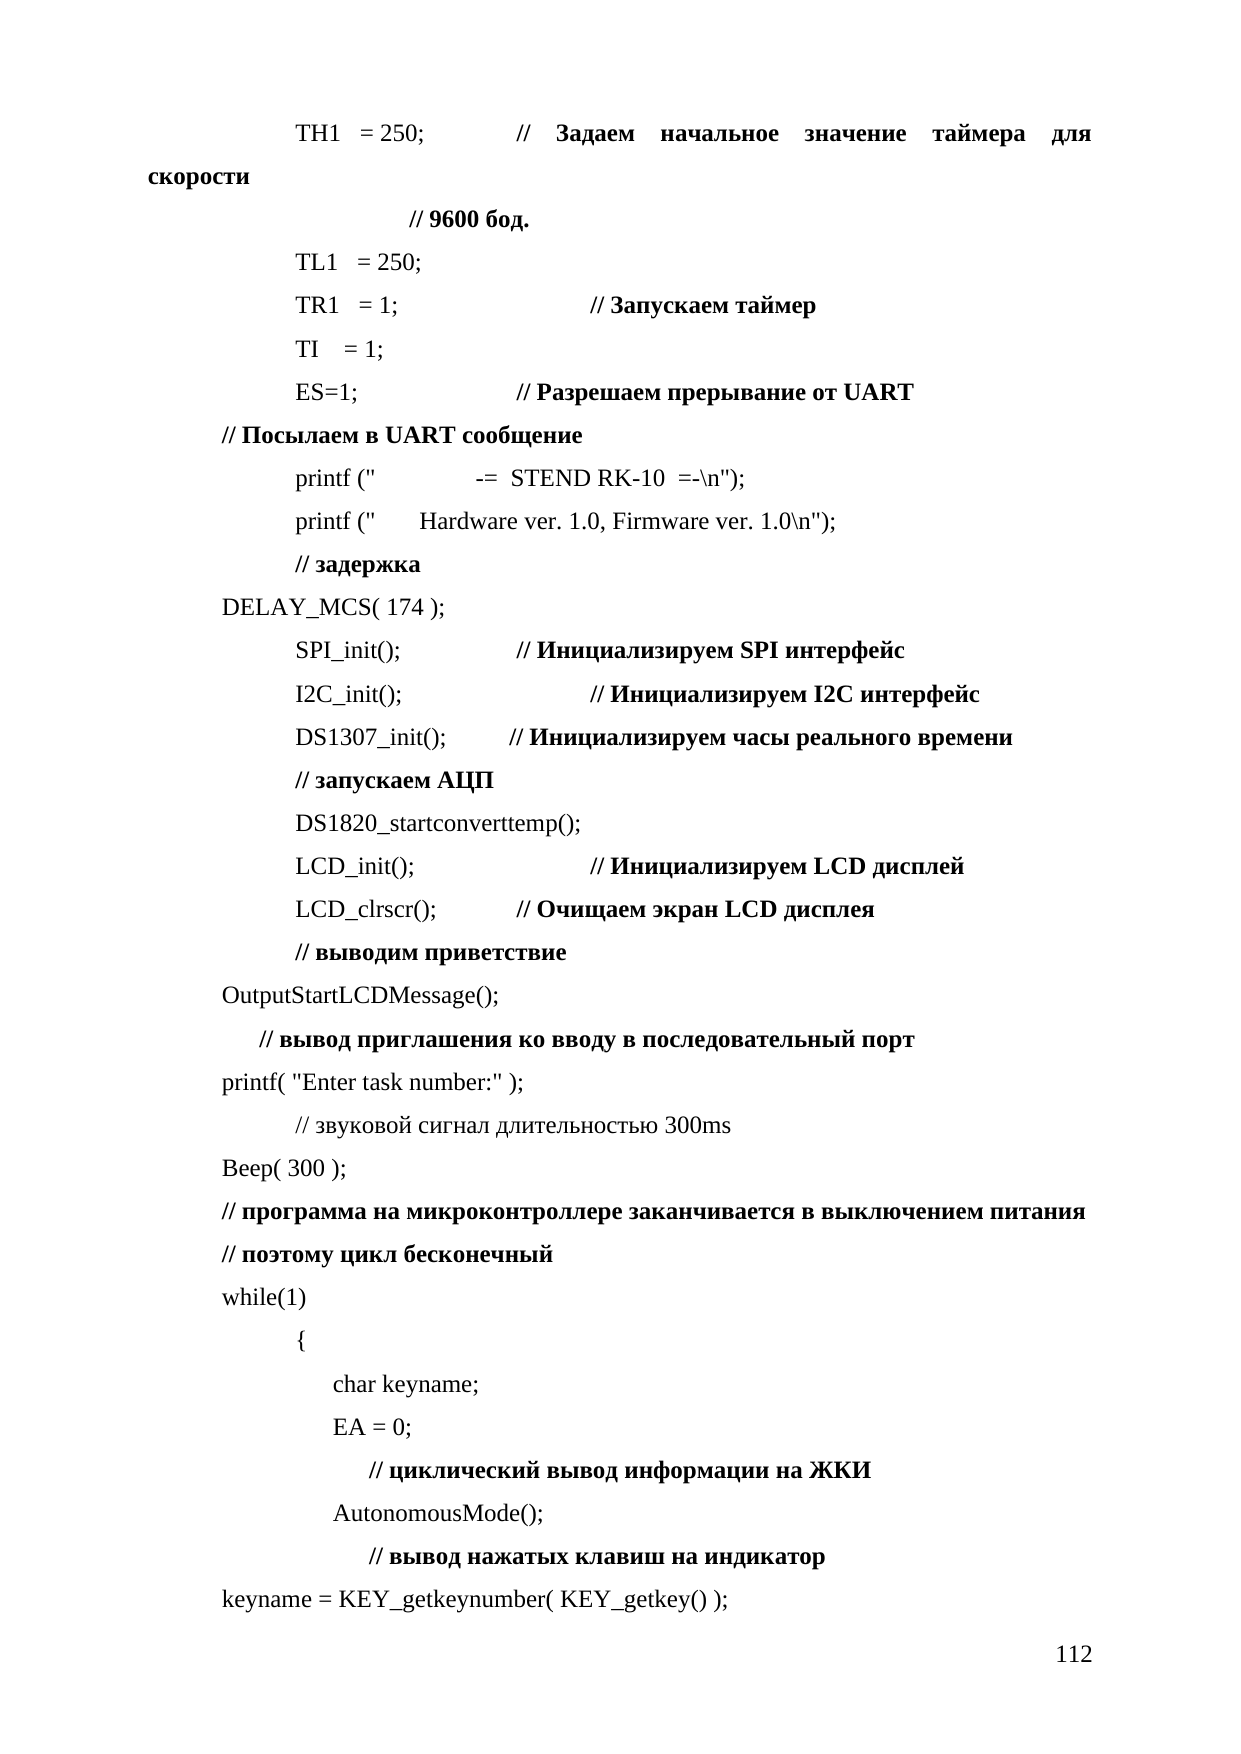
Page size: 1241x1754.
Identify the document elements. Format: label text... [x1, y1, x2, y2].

text while(1) [148, 1282, 1092, 1311]
text // задержка [148, 549, 1092, 578]
text // вывод приглашения ко вводу в последовательный порт [148, 1024, 1092, 1052]
text // запускаем АЦП [148, 765, 1092, 794]
text printf (" Hardware ver. 1.0, Firmware ver. 1.0\n"); [148, 506, 1092, 535]
text // 9600 бод. [148, 204, 1092, 233]
text DS1820_startconverttemp(); [148, 808, 1092, 837]
text AutonomousMode(); [148, 1498, 1092, 1527]
text TR1 = 1; // Запускаем таймер [148, 291, 1092, 319]
text OutputStartLCDMessage(); [148, 981, 1092, 1009]
text LCD_clrscr(); // Очищаем экран LCD дисплея [148, 894, 1092, 923]
text printf( "Enter task number:" ); [148, 1067, 1092, 1096]
text // выводим приветствие [148, 937, 1092, 966]
text keyname = KEY_getkeynumber( KEY_getkey() ); [148, 1584, 1092, 1613]
text TL1 = 250; [148, 247, 1092, 276]
text // программа на микроконтроллере заканчивается в выключением питания [148, 1196, 1092, 1225]
text TH1 = 250; // Задаем начальное значение таймера для скорости [148, 118, 1092, 190]
text // Посылаем в UART сообщение [148, 420, 1092, 449]
text I2C_init(); // Инициализируем I2C интерфейс [148, 679, 1092, 707]
text SPI_init(); // Инициализируем SPI интерфейс [148, 636, 1092, 664]
text DS1307_init(); // Инициализируем часы реального времени [148, 722, 1092, 751]
text char keyname; [148, 1369, 1092, 1397]
text LCD_init(); // Инициализируем LCD дисплей [148, 851, 1092, 880]
text EA = 0; [148, 1412, 1092, 1441]
text // вывод нажатых клавиш на индикатор [148, 1541, 1092, 1570]
text // звуковой сигнал длительностью 300ms [148, 1110, 1092, 1139]
text // поэтому цикл бесконечный [148, 1239, 1092, 1268]
text { [148, 1326, 1092, 1354]
text ES=1; // Разрешаем прерывание от UART [148, 377, 1092, 406]
text DELAY_MCS( 174 ); [148, 592, 1092, 621]
text // циклический вывод информации на ЖКИ [148, 1455, 1092, 1484]
text TI = 1; [148, 334, 1092, 362]
text Beep( 300 ); [148, 1153, 1092, 1182]
text printf (" -= STEND RK-10 =-\n"); [148, 463, 1092, 492]
